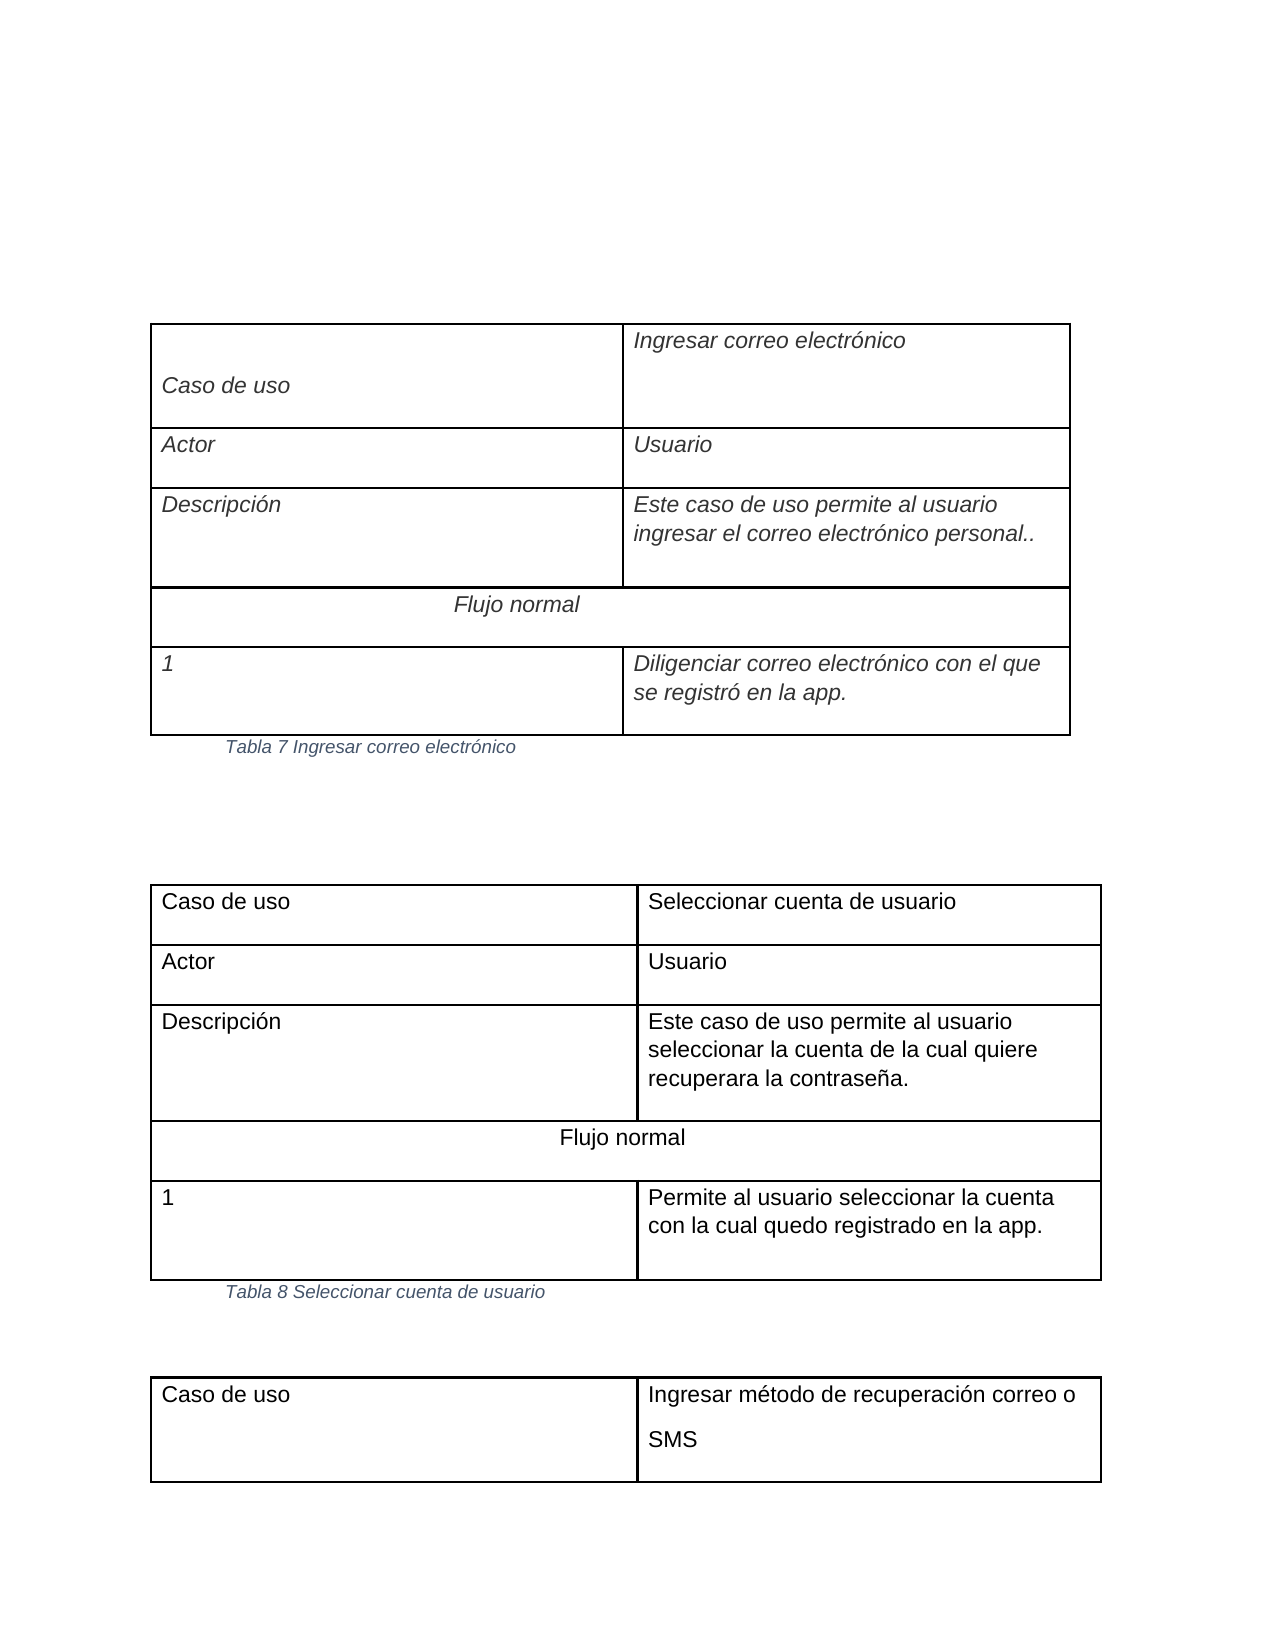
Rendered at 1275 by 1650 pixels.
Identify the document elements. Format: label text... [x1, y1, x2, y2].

table_cell [549, 1182, 636, 1279]
table_cell [152, 1122, 549, 1180]
text Tabla 7 Ingresar correo electrónico [150, 736, 1125, 758]
table_cell 1 [152, 1182, 549, 1279]
table_cell Este caso de uso permite al usuario ingresar el correo electrónico personal.. [624, 489, 1069, 586]
table_cell Este caso de uso permite al usuario seleccionar la cuenta de la cual quiere recuperara la contraseña. [639, 1006, 1100, 1120]
table_header Ingresar método de recuperación correo o SMS [639, 1379, 1100, 1481]
table_cell Usuario [639, 946, 1100, 1003]
table_cell [443, 489, 622, 586]
table_header [443, 325, 622, 427]
text Tabla 8 Seleccionar cuenta de usuario [150, 1281, 1125, 1303]
table_cell Descripción [152, 489, 443, 586]
table_cell Flujo normal [549, 1122, 1100, 1180]
table_header Caso de uso [152, 886, 549, 944]
table_cell 1 [152, 648, 443, 734]
table_header Caso de uso [152, 1379, 549, 1481]
table_cell Actor [152, 429, 443, 487]
table_cell [549, 946, 636, 1003]
table_cell Flujo normal [443, 589, 1069, 646]
table_cell Permite al usuario seleccionar la cuenta con la cual quedo registrado en la app. [639, 1182, 1100, 1279]
table_cell Actor [152, 946, 549, 1003]
table_cell [152, 589, 443, 646]
table_cell [443, 648, 622, 734]
table_header [549, 886, 636, 944]
table_header [549, 1379, 636, 1481]
table_header Ingresar correo electrónico [624, 325, 1069, 427]
table_header Seleccionar cuenta de usuario [639, 886, 1100, 944]
table_header Caso de uso [152, 325, 443, 427]
table_cell Diligenciar correo electrónico con el que se registró en la app. [624, 648, 1069, 734]
table_cell Usuario [624, 429, 1069, 487]
table_cell Descripción [152, 1006, 549, 1120]
table_cell [443, 429, 622, 487]
table_cell [549, 1006, 636, 1120]
